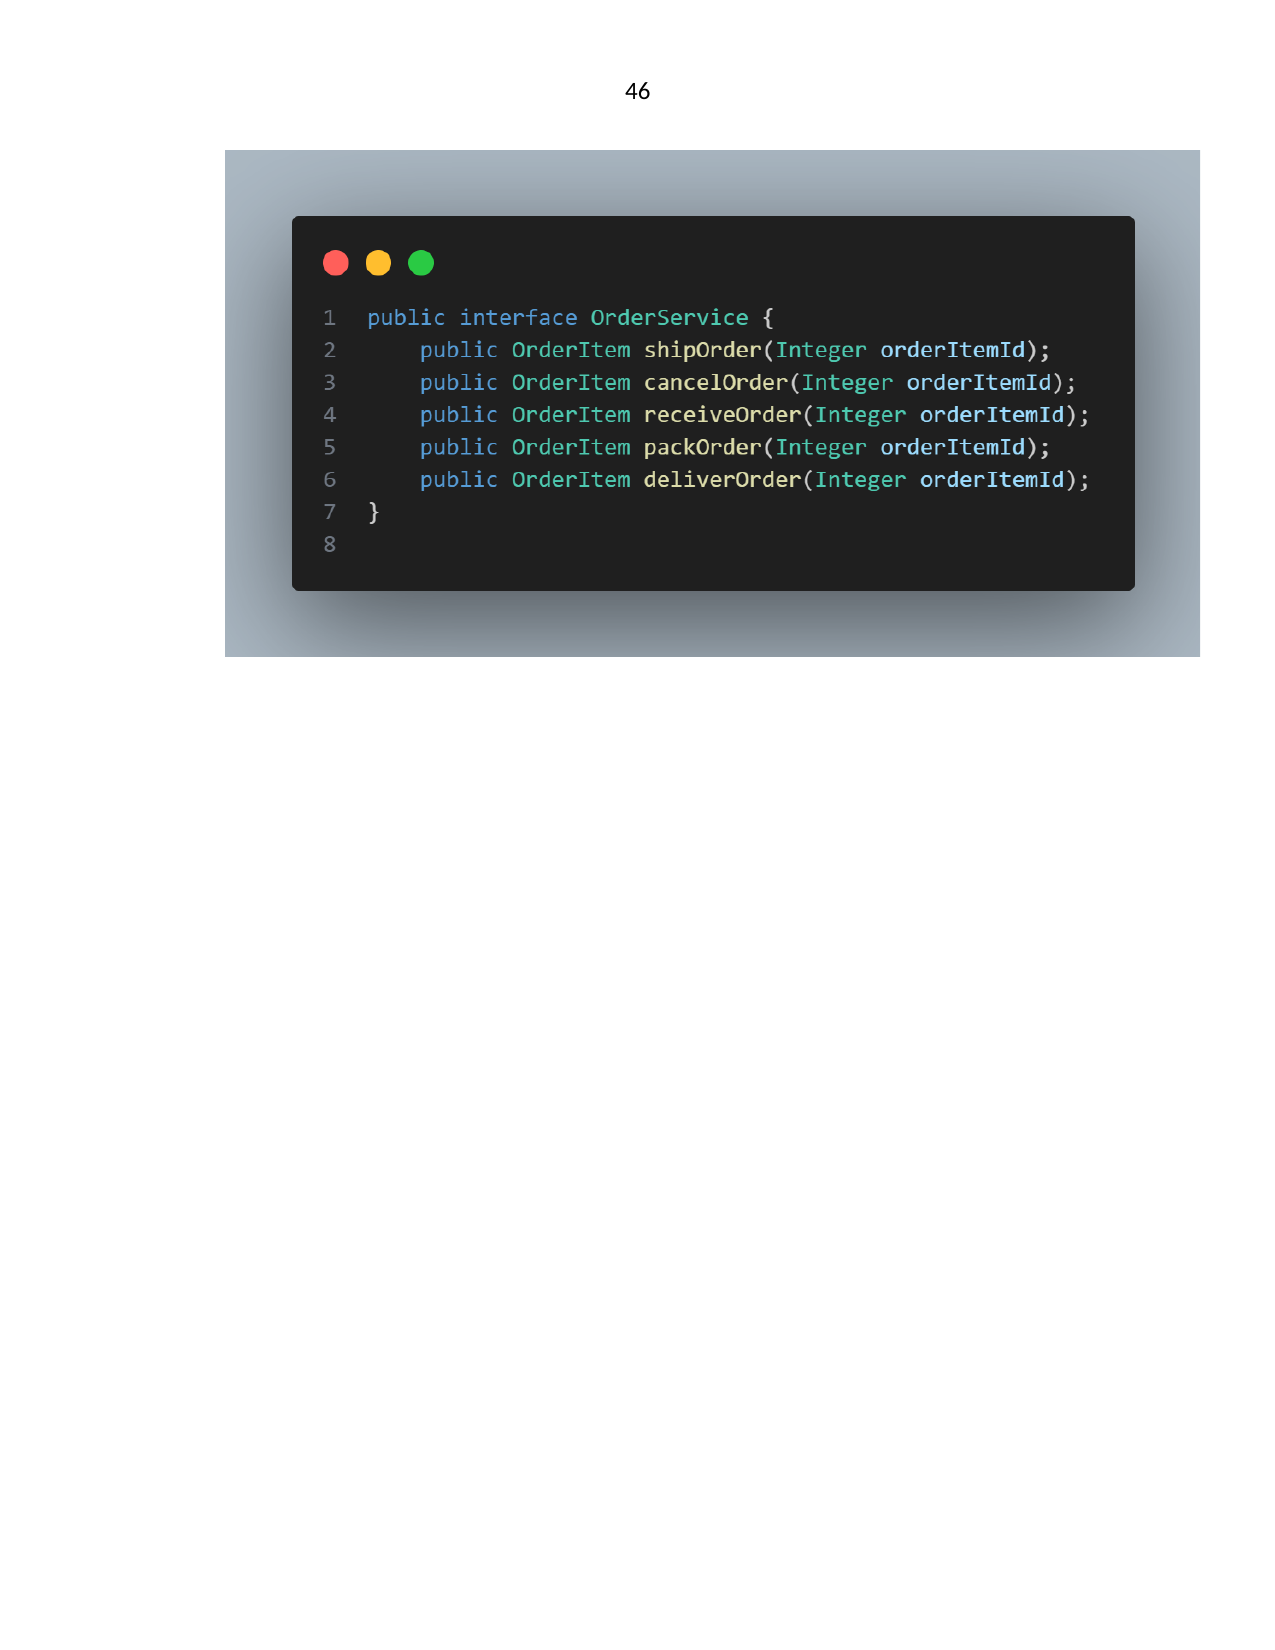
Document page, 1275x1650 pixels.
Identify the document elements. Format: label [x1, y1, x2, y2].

picture [225, 150, 1200, 657]
